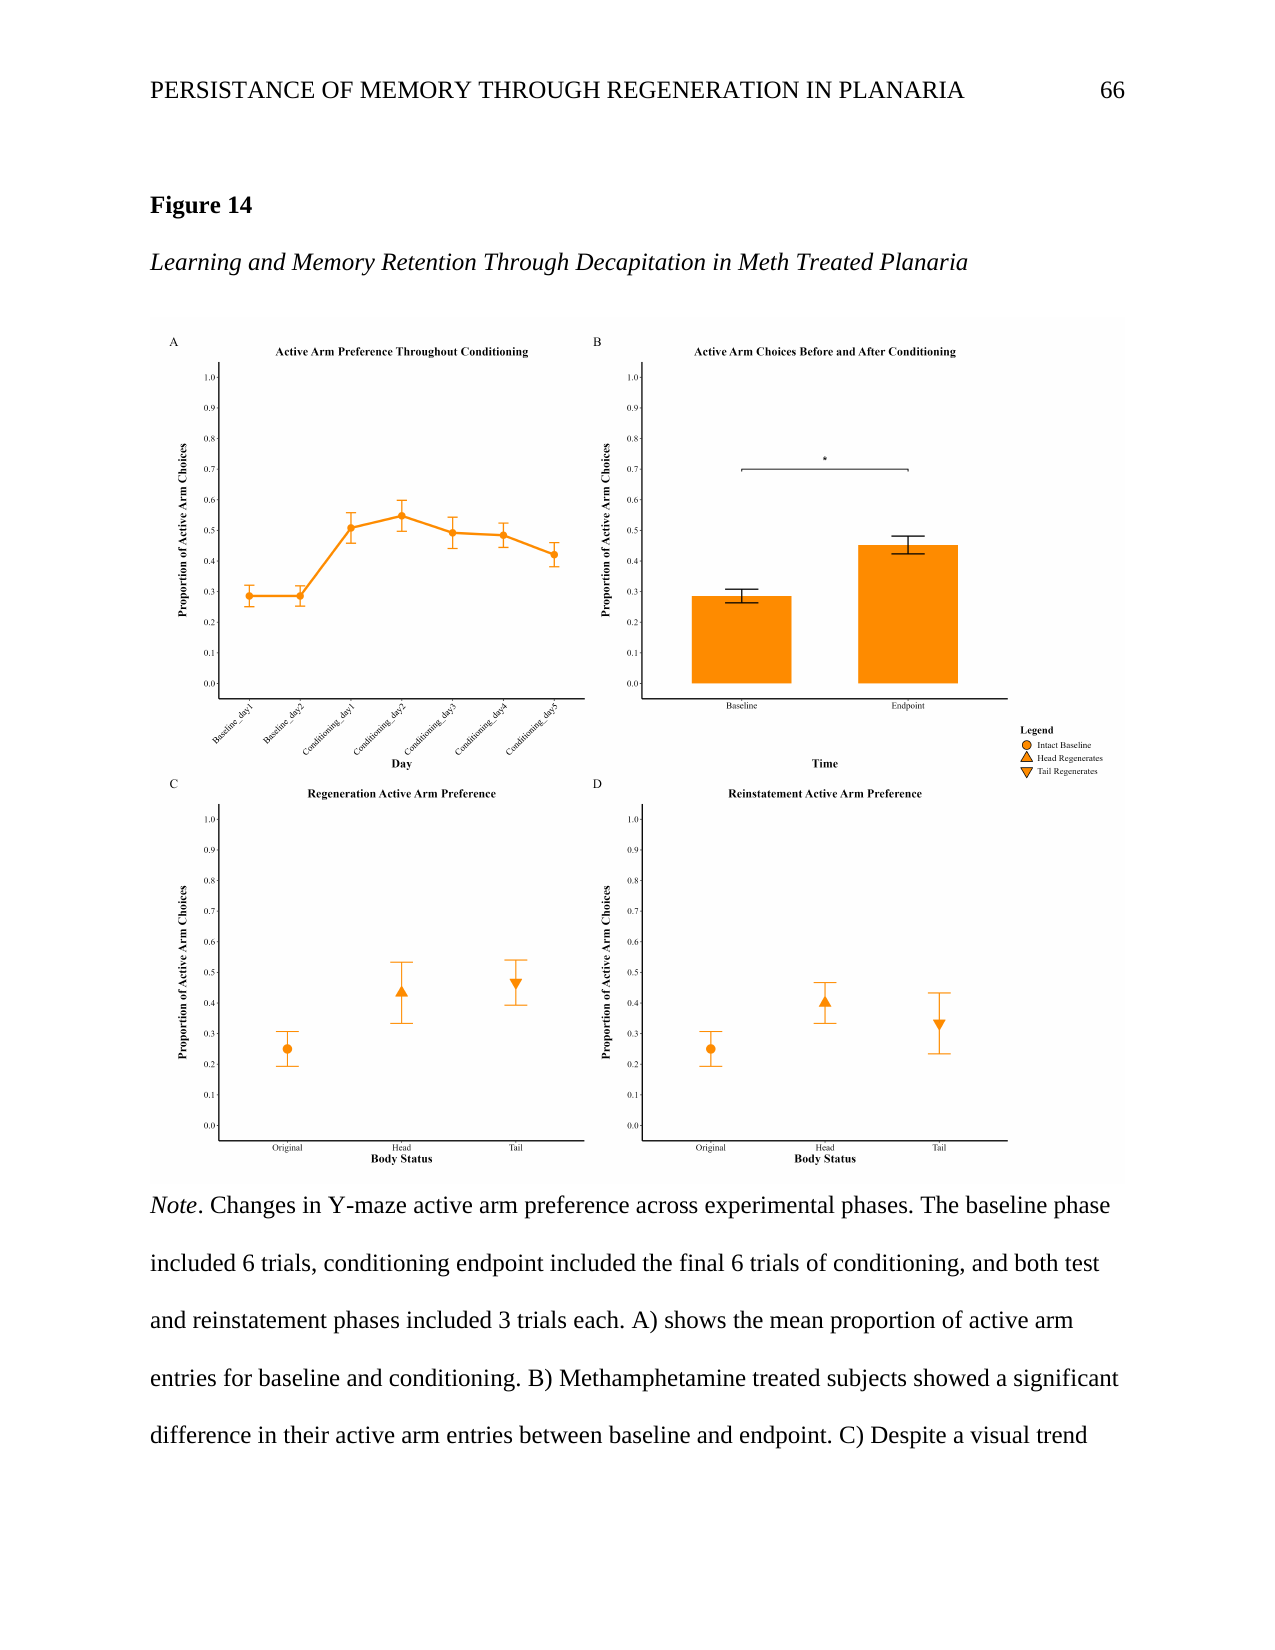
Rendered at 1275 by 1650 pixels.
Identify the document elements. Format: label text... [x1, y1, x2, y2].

picture [150, 317, 1125, 1184]
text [150, 1190, 1125, 1449]
title Figure 14 [150, 190, 1125, 219]
text Learning and Memory Retention Through Decapitation in Meth Treated Planaria [150, 247, 1125, 276]
